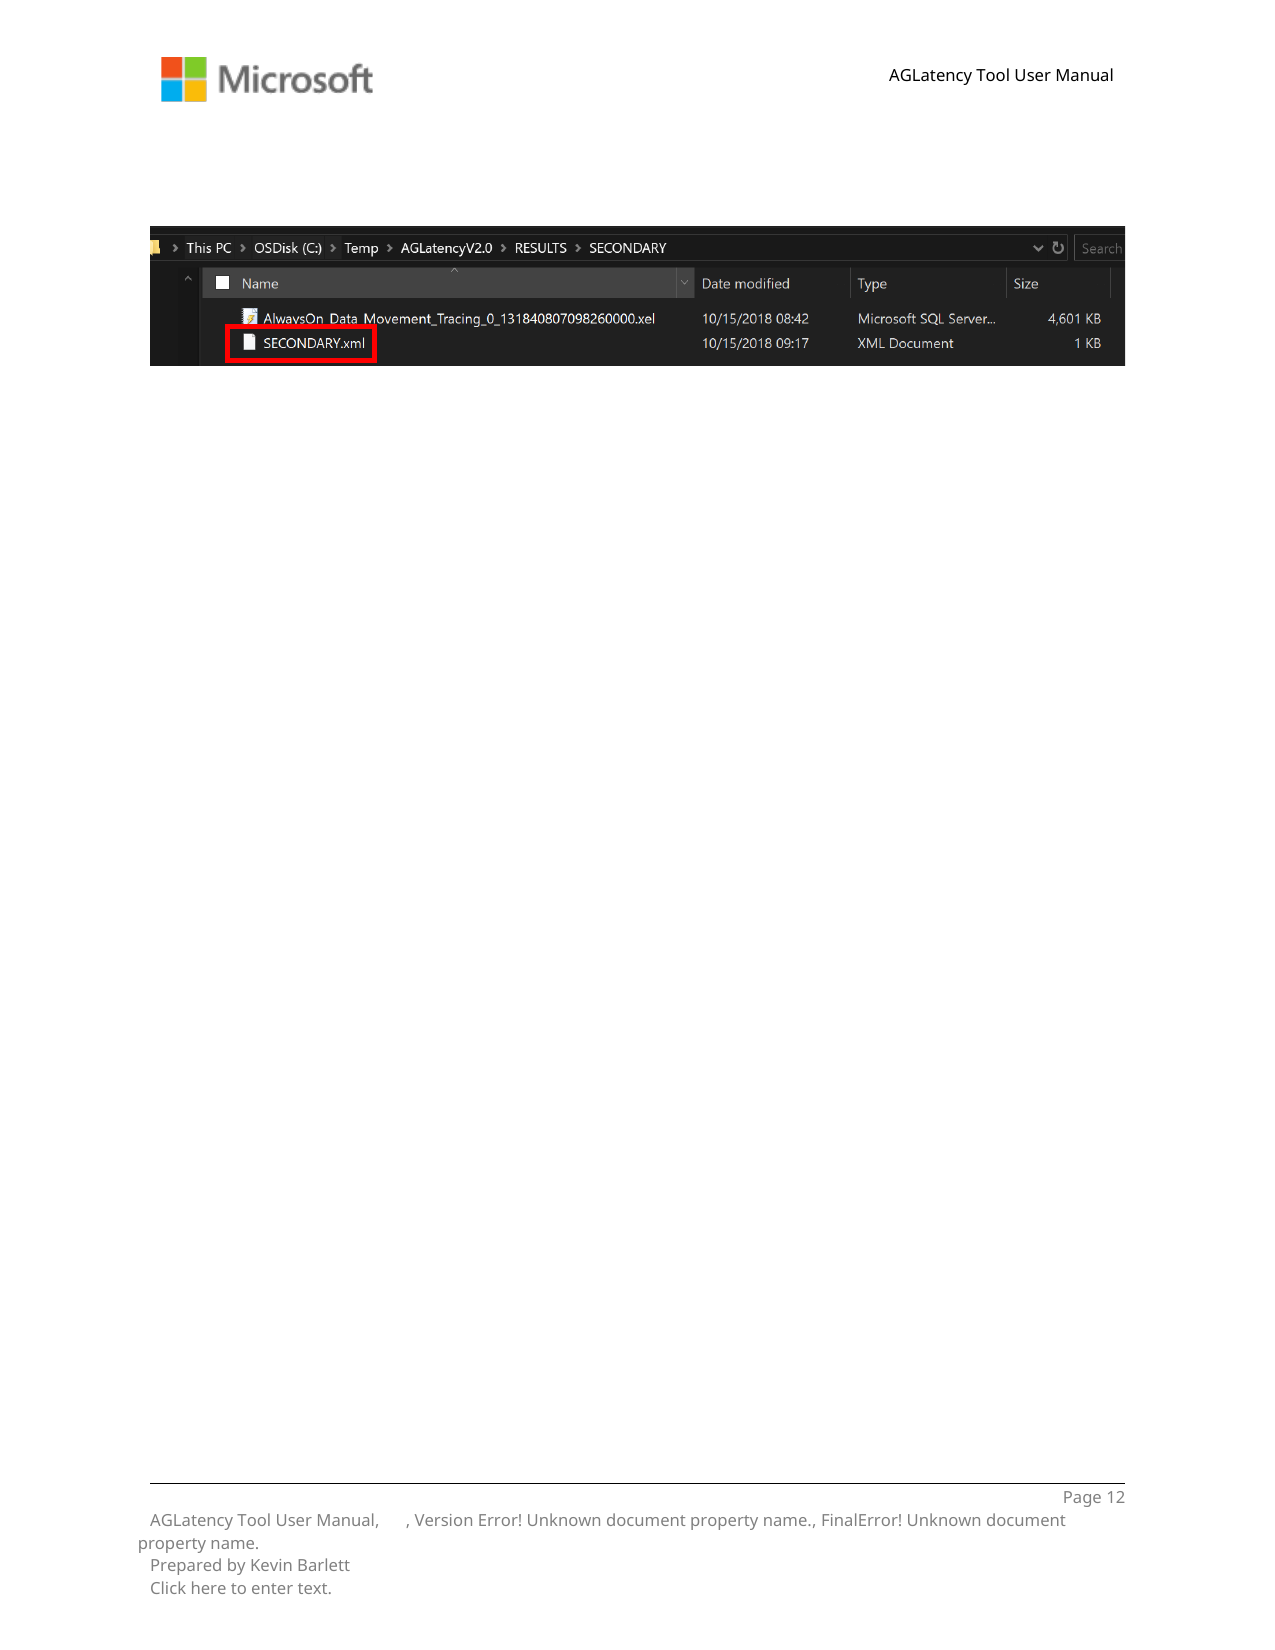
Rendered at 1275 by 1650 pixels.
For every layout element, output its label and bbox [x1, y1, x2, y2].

picture [150, 226, 1125, 366]
picture [161, 57, 374, 103]
